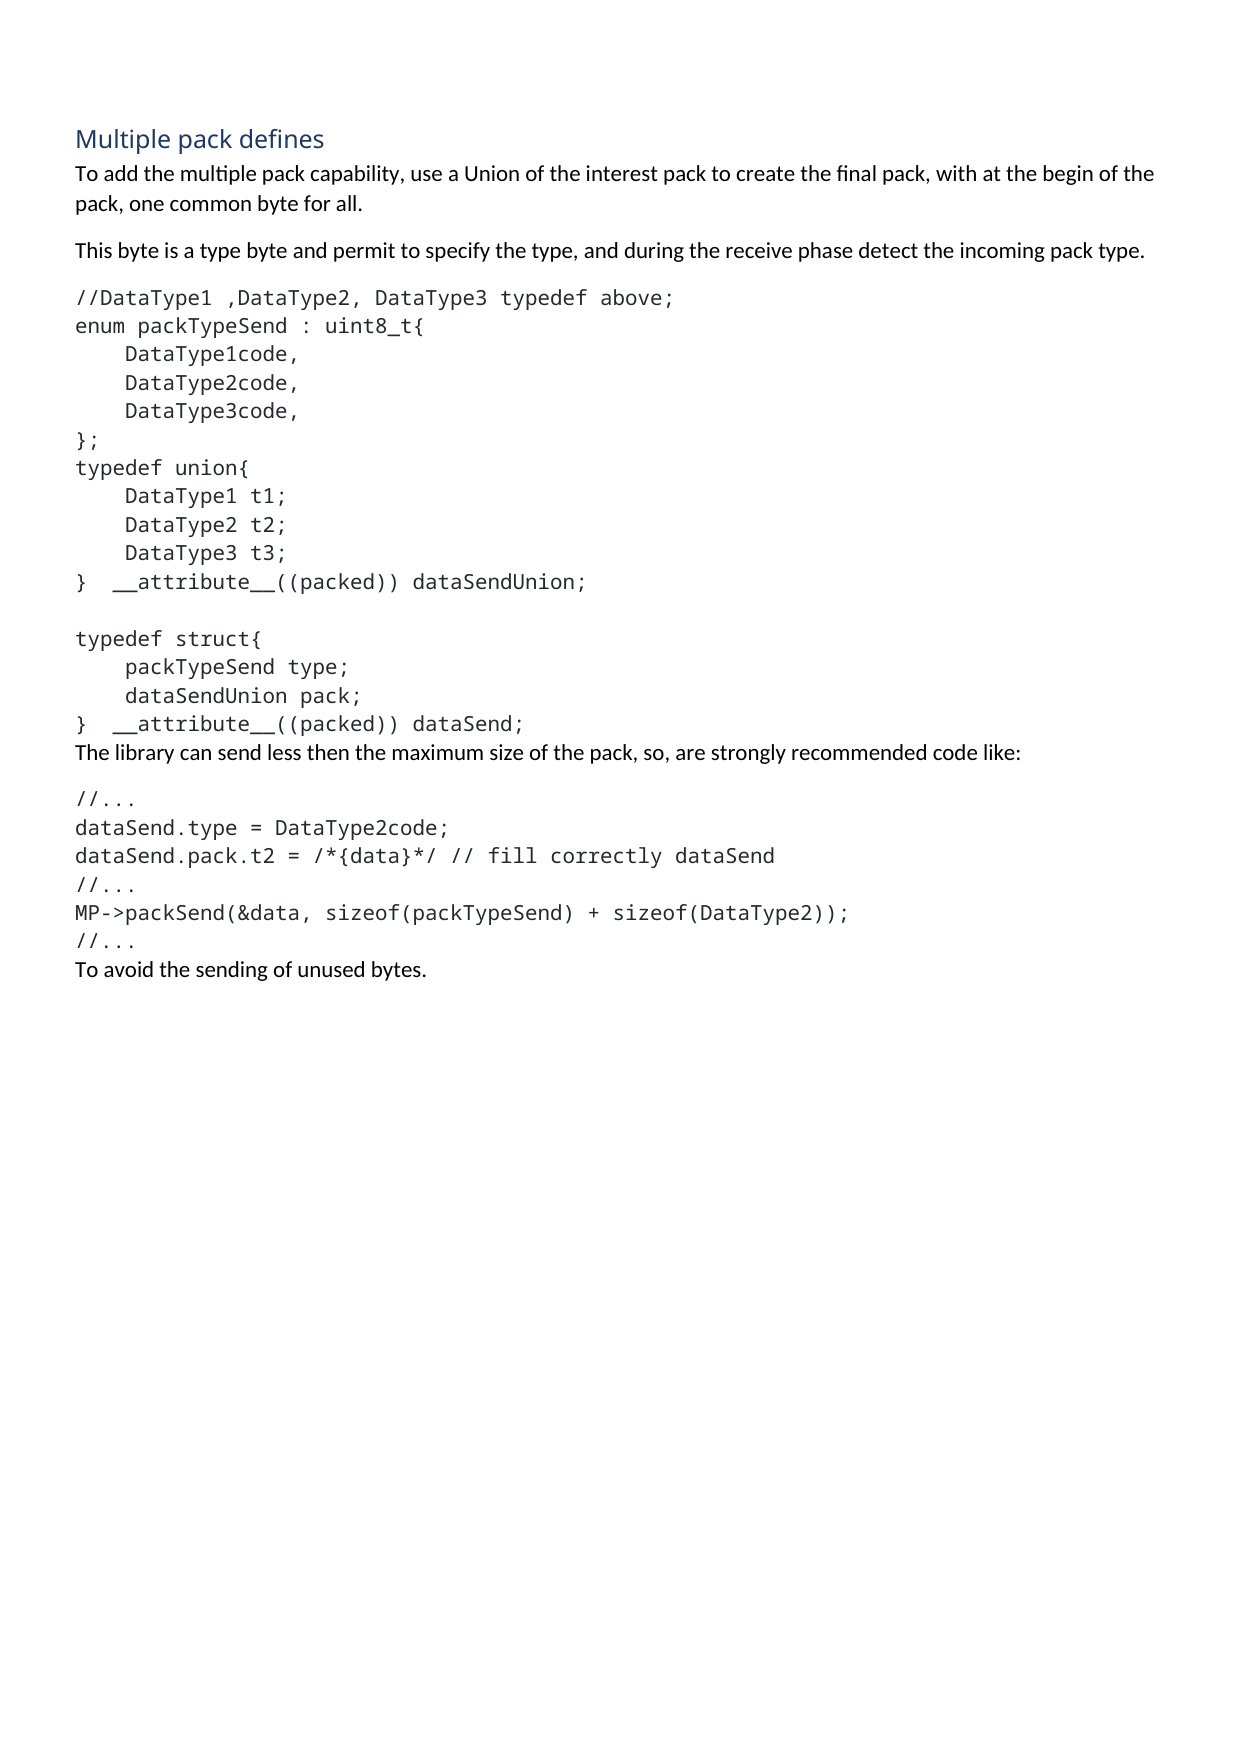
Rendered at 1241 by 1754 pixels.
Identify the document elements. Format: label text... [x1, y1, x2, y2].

subtitle Multiple pack defines [75, 122, 1165, 156]
text } __attribute__((packed)) dataSend; [75, 709, 1165, 738]
text }; [75, 425, 1165, 453]
text DataType3 t3; [75, 538, 1165, 567]
text MP->packSend(&data, sizeof(packTypeSend) + sizeof(DataType2)); [75, 898, 1165, 927]
text DataType2code, [75, 368, 1165, 396]
text dataSend.type = DataType2code; [75, 813, 1165, 841]
text } __attribute__((packed)) dataSendUnion; [75, 567, 1165, 595]
text dataSendUnion pack; [75, 681, 1165, 709]
text DataType2 t2; [75, 510, 1165, 538]
text packTypeSend type; [75, 652, 1165, 681]
text dataSend.pack.t2 = /*{data}*/ // fill correctly dataSend [75, 841, 1165, 870]
text DataType3code, [75, 396, 1165, 425]
text This byte is a type byte and permit to specify the type, and during the receive phase detect the incoming pack type. [75, 236, 1165, 264]
text enum packTypeSend : uint8_t{ [75, 311, 1165, 339]
text typedef union{ [75, 453, 1165, 482]
text typedef struct{ [75, 624, 1165, 652]
text //... [75, 870, 1165, 898]
text //... [75, 927, 1165, 955]
text DataType1code, [75, 339, 1165, 368]
text To avoid the sending of unused bytes. [75, 955, 1165, 983]
text //DataType1 ,DataType2, DataType3 typedef above; [75, 283, 1165, 311]
text DataType1 t1; [75, 482, 1165, 510]
text The library can send less then the maximum size of the pack, so, are strongly recommended code like: [75, 738, 1165, 766]
text //... [75, 784, 1165, 813]
text To add the multiple pack capability, use a Union of the interest pack to create the final pack, with at the begin of the pack, one common byte for all. [75, 159, 1165, 217]
